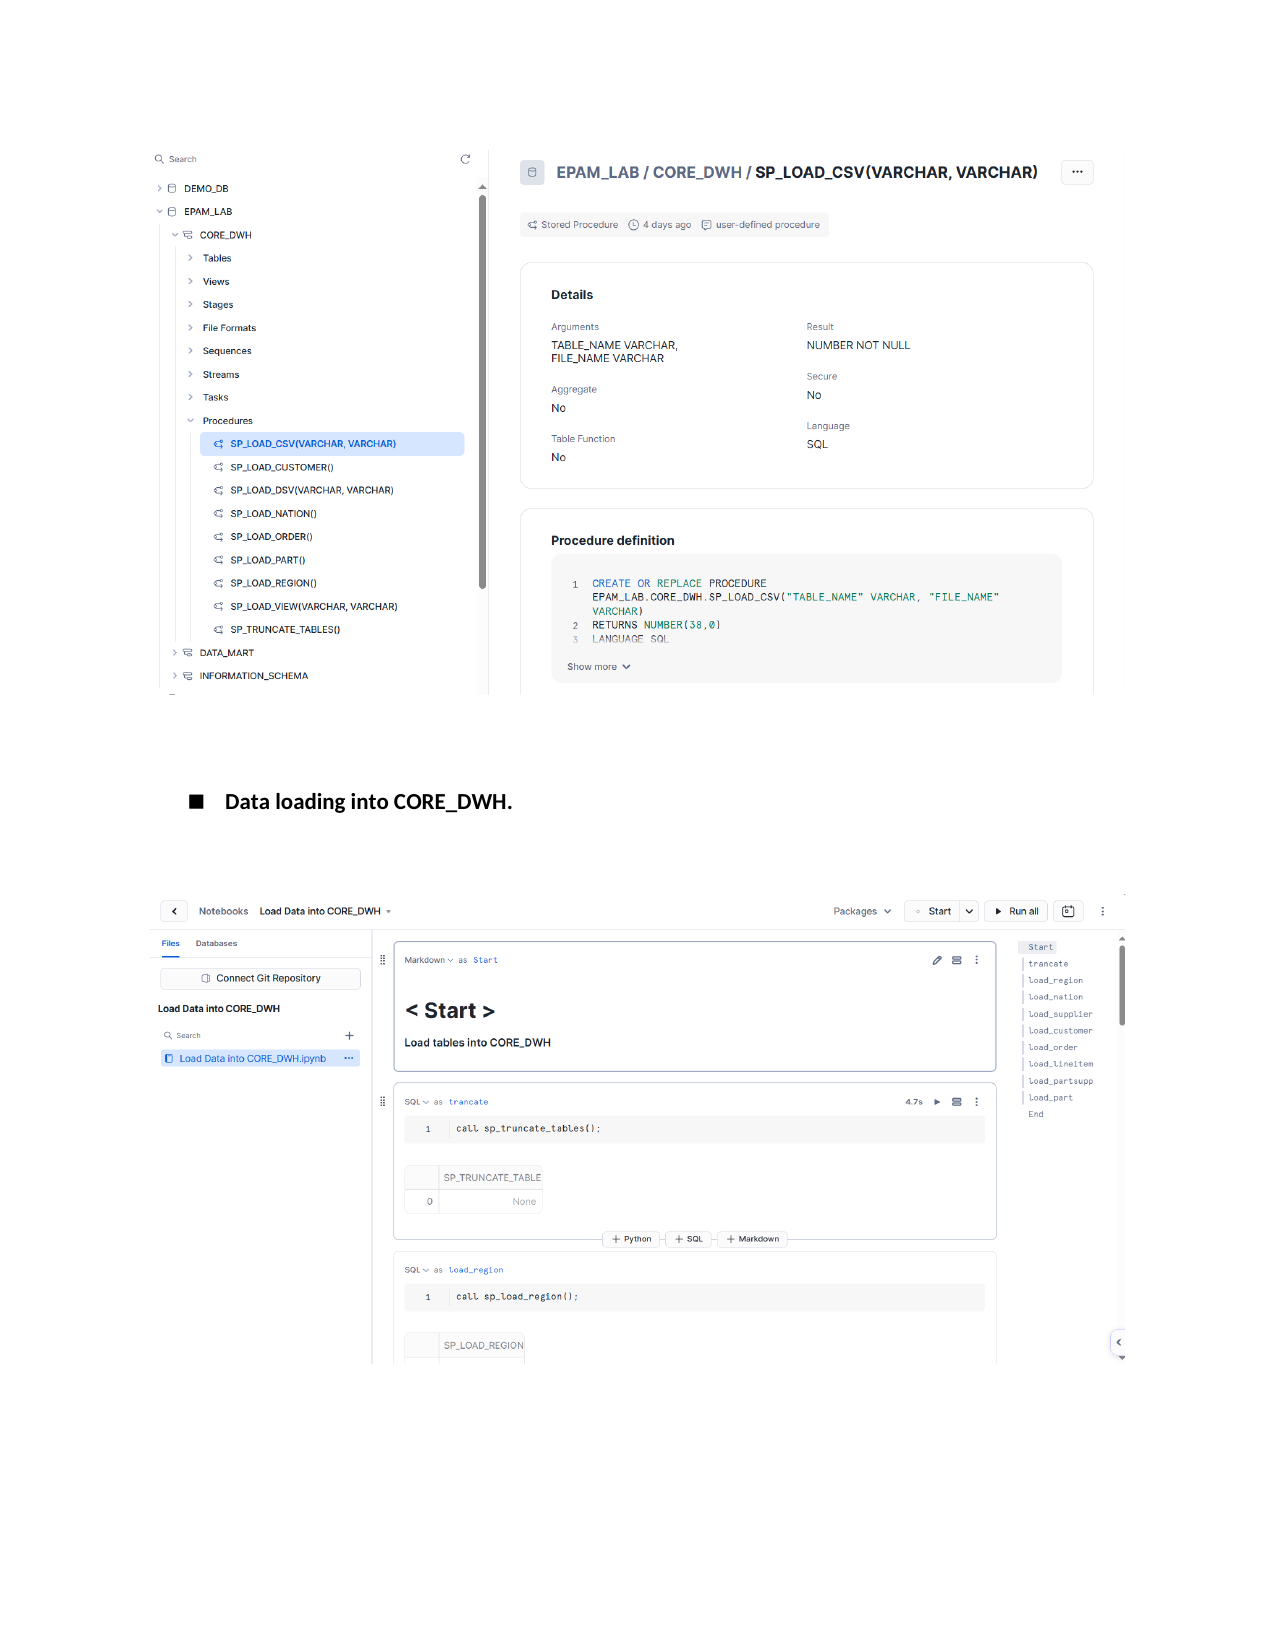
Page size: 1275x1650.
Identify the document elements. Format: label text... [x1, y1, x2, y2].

list Data loading into CORE_DWH. [187, 787, 1125, 815]
picture [150, 894, 1125, 1364]
picture [150, 150, 1125, 695]
